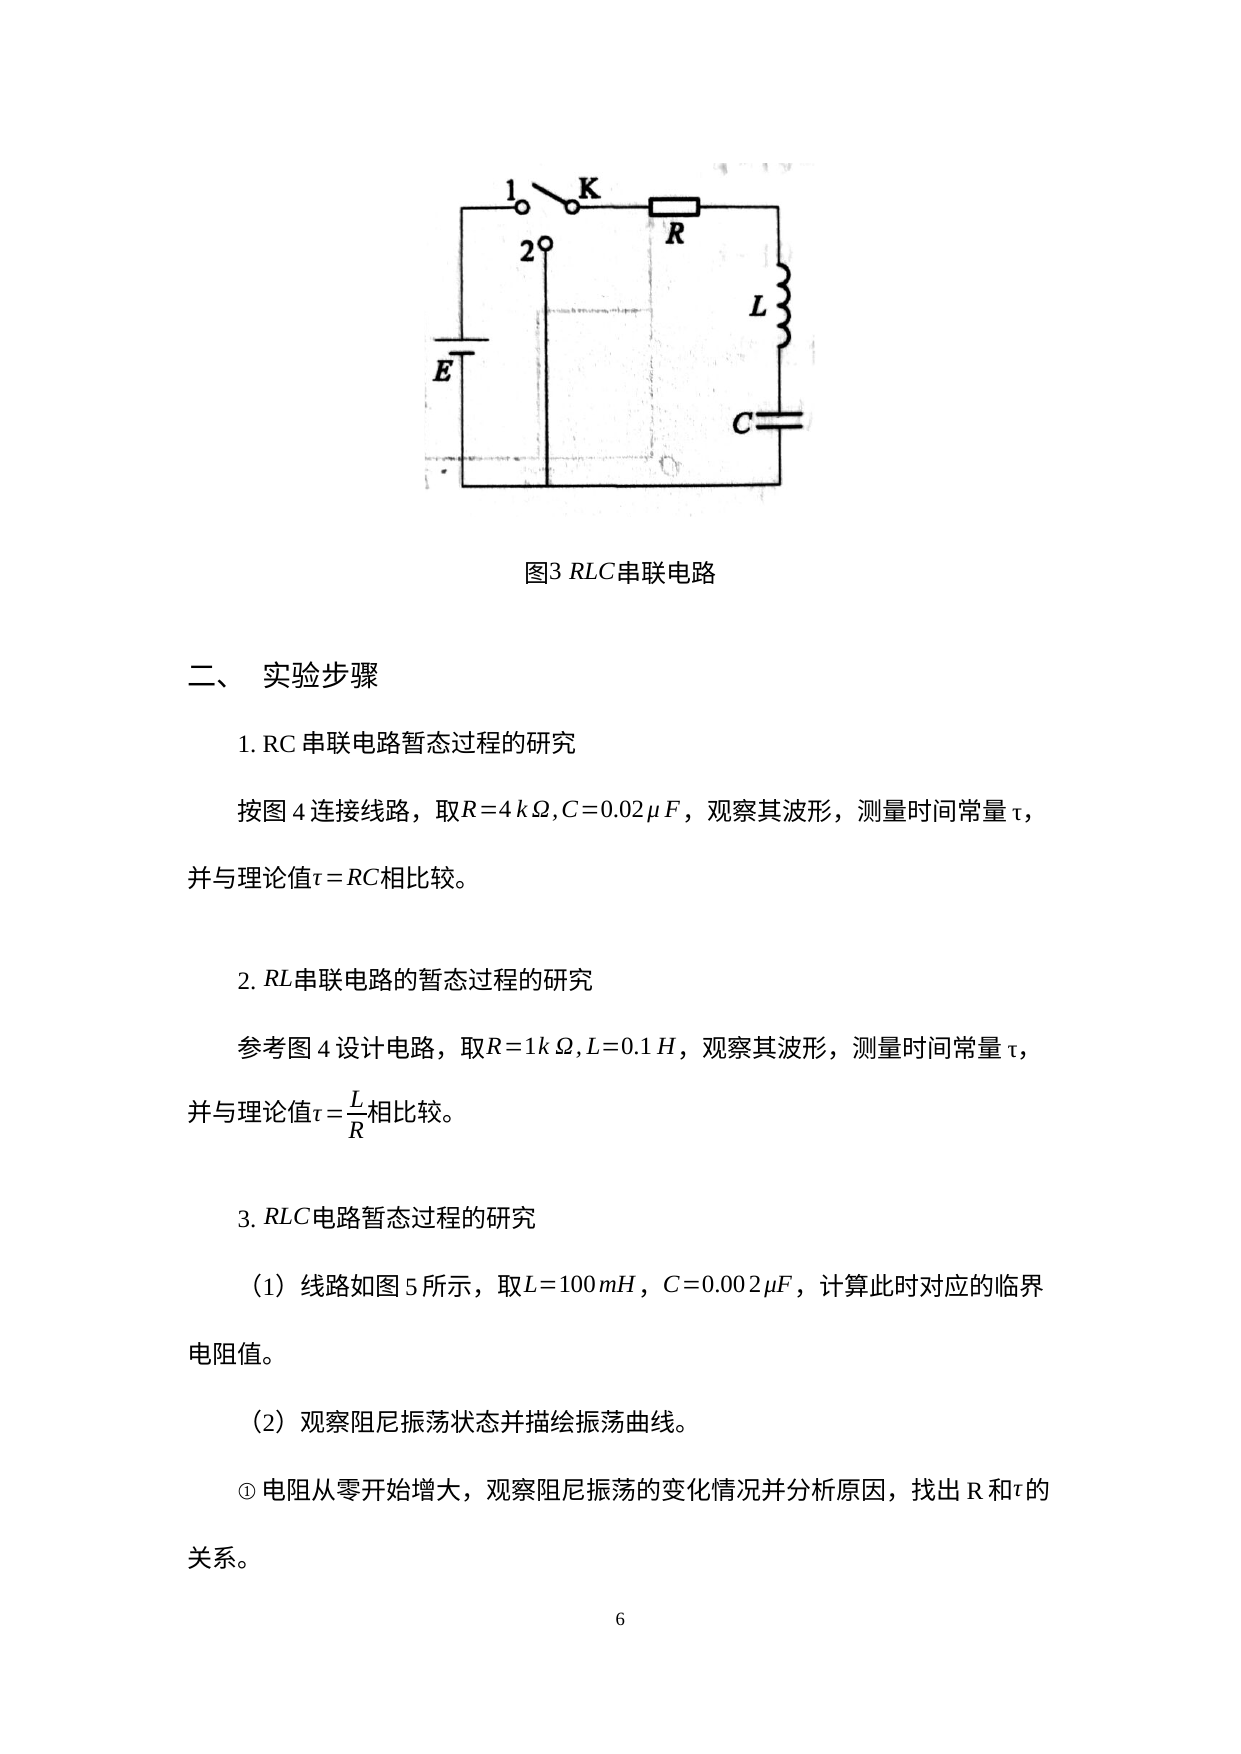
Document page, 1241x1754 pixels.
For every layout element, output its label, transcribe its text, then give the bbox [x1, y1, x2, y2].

text 1. RC串联电路暂态过程的研究 [187, 707, 1053, 775]
text 按图4连接线路，取，观察其波形，测量时间常量τ，并与理论值相比较。 [187, 775, 1053, 911]
text 图 串联电路 [187, 537, 1053, 605]
text （2）观察阻尼振荡状态并描绘振荡曲线。 [187, 1386, 1053, 1454]
text （1）线路如图5所示，取，，计算此时对应的临界电阻值。 [187, 1251, 1053, 1386]
text 3. 电路暂态过程的研究 [187, 1183, 1053, 1251]
text 参考图4设计电路，取，观察其波形，测量时间常量τ，并与理论值相比较。 [187, 1013, 1053, 1149]
text ①电阻从零开始增大，观察阻尼振荡的变化情况并分析原因，找出R和的关系。 [187, 1454, 1053, 1590]
list 实验步骤 [187, 639, 1053, 707]
text 2. 串联电路的暂态过程的研究 [187, 945, 1053, 1013]
picture [424, 163, 816, 517]
